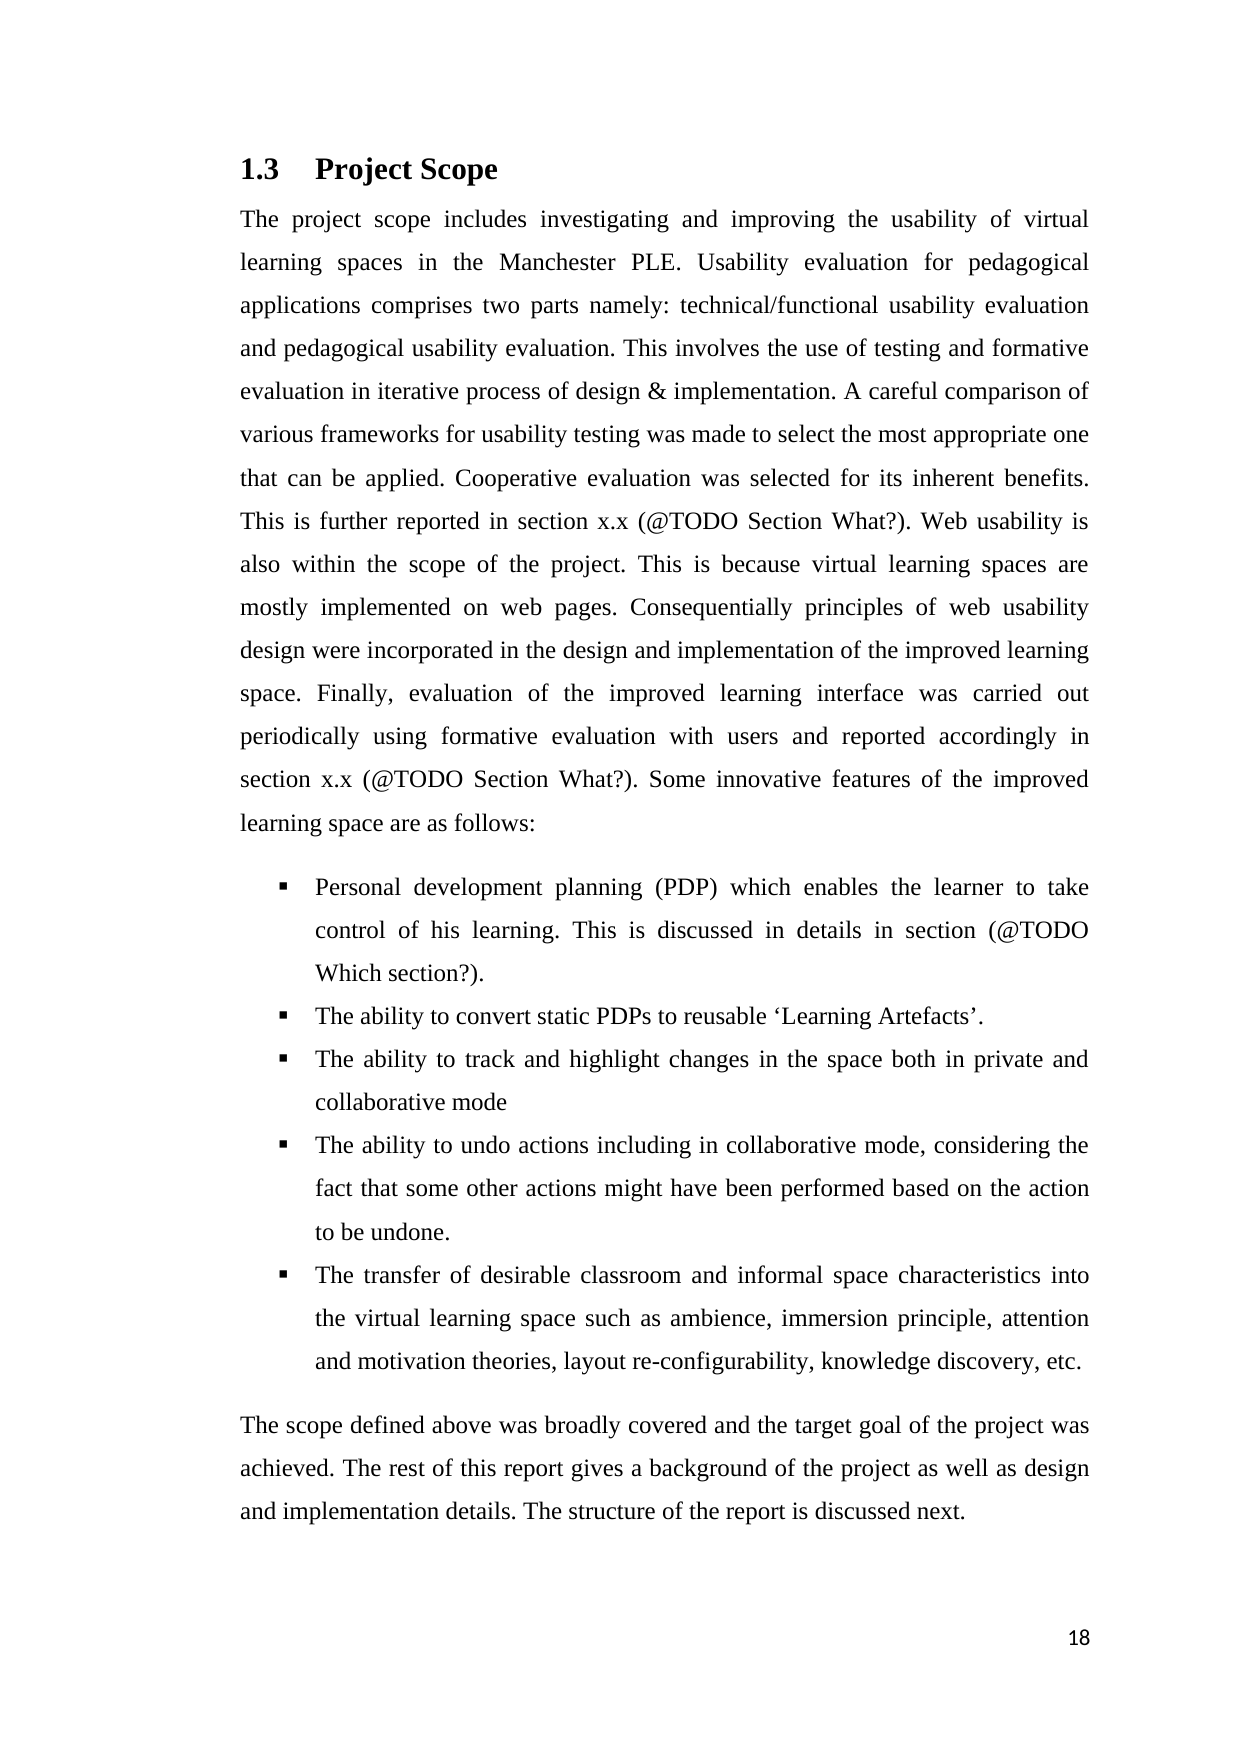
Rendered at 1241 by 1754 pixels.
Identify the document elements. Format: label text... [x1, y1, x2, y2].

list The ability to track and highlight changes in the space both in private and collaborative mode [277, 1044, 1090, 1116]
list Personal development planning (PDP) which enables the learner to take control of his learning. This is discussed in details in section (@TODO Which section?). [277, 872, 1090, 987]
list The ability to convert static PDPs to reusable ‘Learning Artefacts’. [277, 1001, 1090, 1030]
text The project scope includes investigating and improving the usability of virtual learning spaces in the Manchester PLE. Usability evaluation for pedagogical applications comprises two parts namely: technical/functional usability evaluation and pedagogical usability evaluation. This involves the use of testing and formative evaluation in iterative process of design & implementation. A careful comparison of various frameworks for usability testing was made to select the most appropriate one that can be applied. Cooperative evaluation was selected for its inherent benefits. This is further reported in section x.x (@TODO Section What?). Web usability is also within the scope of the project. This is because virtual learning spaces are mostly implemented on web pages. Consequentially principles of web usability design were incorporated in the design and implementation of the improved learning space. Finally, evaluation of the improved learning interface was carried out periodically using formative evaluation with users and reported accordingly in section x.x (@TODO Section What?). Some innovative features of the improved learning space are as follows: [240, 204, 1090, 836]
list The ability to undo actions including in collaborative mode, considering the fact that some other actions might have been performed based on the action to be undone. [277, 1130, 1090, 1245]
list The transfer of desirable classroom and informal space characteristics into the virtual learning space such as ambience, immersion principle, attention and motivation theories, layout re-configurability, knowledge discovery, etc. [277, 1260, 1090, 1375]
text The scope defined above was broadly covered and the target goal of the project was achieved. The rest of this report gives a background of the project as well as design and implementation details. The structure of the report is discussed next. [240, 1410, 1090, 1525]
subtitle 1.3 Project Scope [240, 150, 1090, 186]
